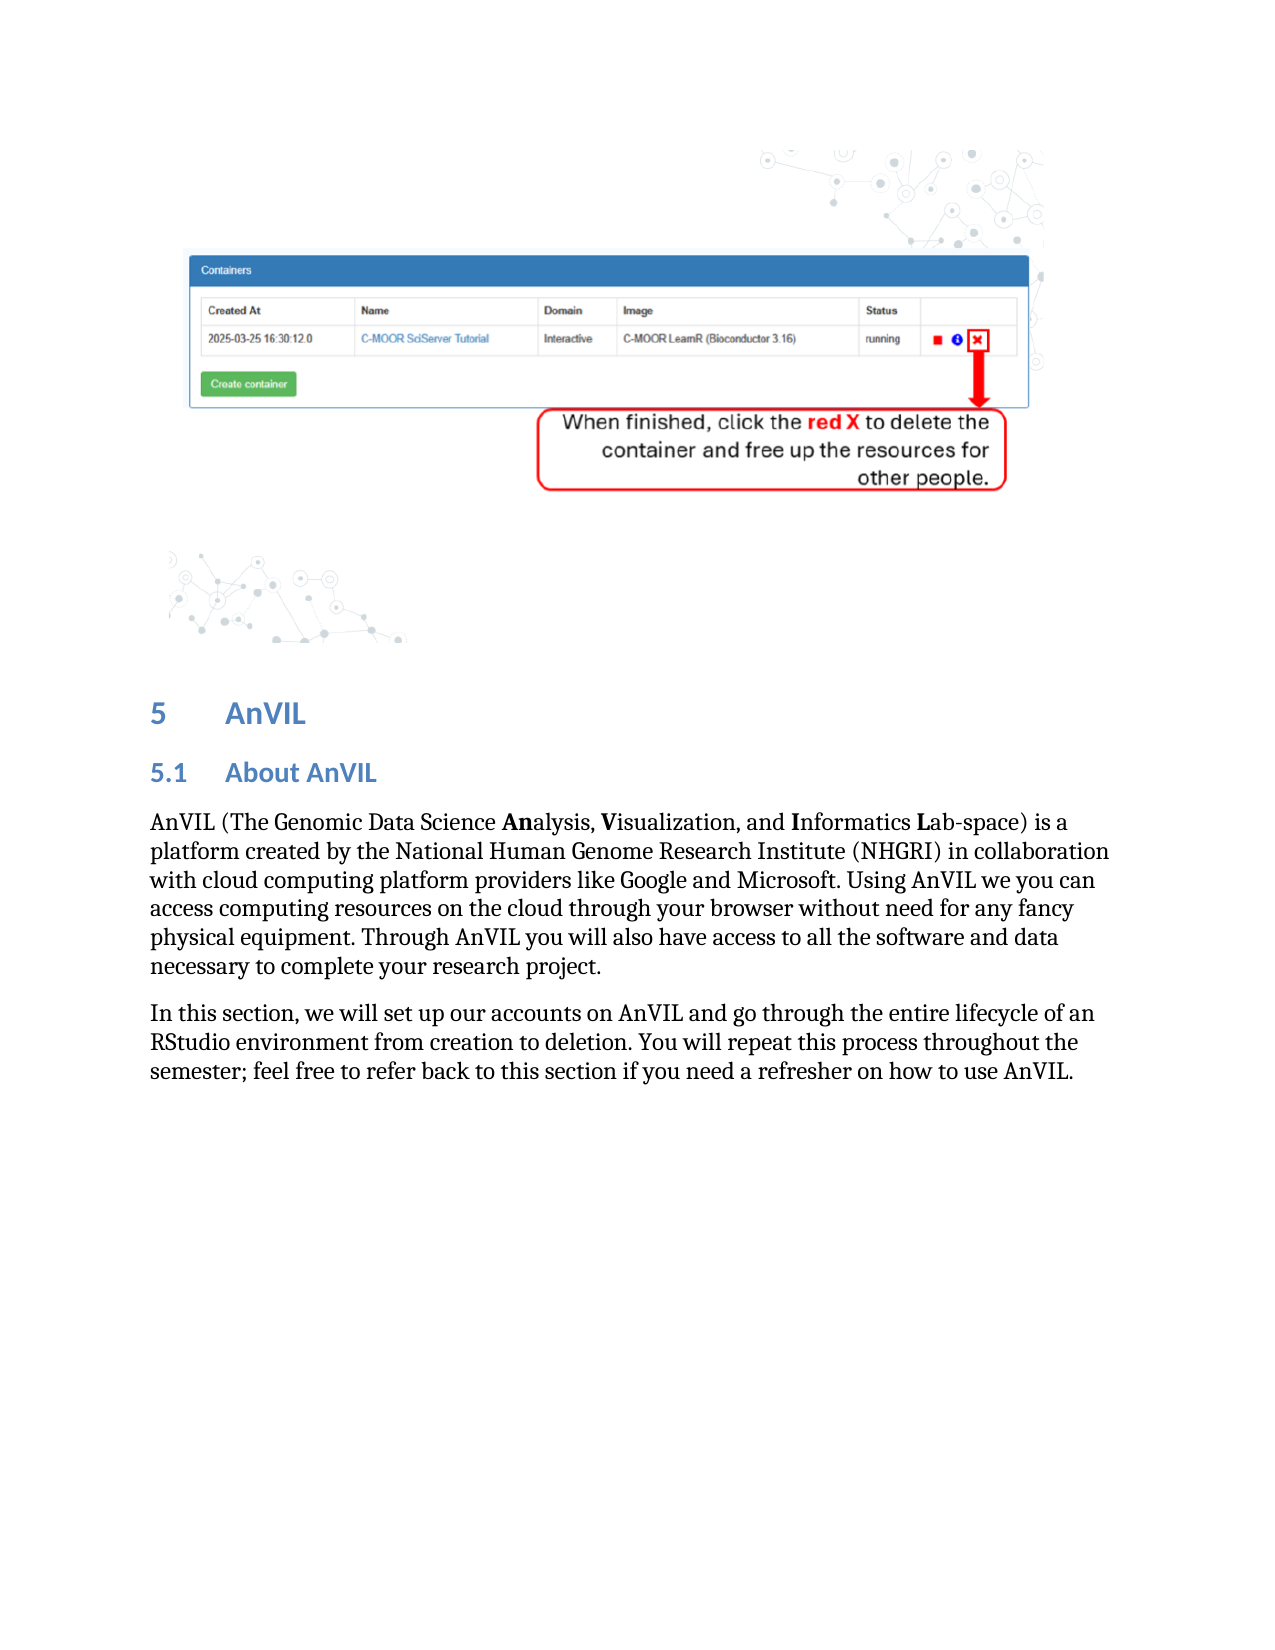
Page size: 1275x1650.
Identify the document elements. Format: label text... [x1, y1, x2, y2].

picture [168, 150, 1044, 643]
text AnVIL (The Genomic Data Science Analysis, Visualization, and Informatics Lab-space) is a platform created by the National Human Genome Research Institute (NHGRI) in collaboration with cloud computing platform providers like Google and Microsoft. Using AnVIL we you can access computing resources on the cloud through your browser without need for any fancy physical equipment. Through AnVIL you will also have access to all the software and data necessary to complete your research project. [150, 808, 1125, 981]
subtitle 5.1 About AnVIL [150, 754, 1125, 789]
subtitle 5 AnVIL [150, 692, 1125, 733]
text In this section, we will set up our accounts on AnVIL and go through the entire lifecycle of an RStudio environment from creation to deletion. You will repeat this process throughout the semester; feel free to refer back to this section if you need a refresher on how to use AnVIL. [150, 999, 1125, 1086]
